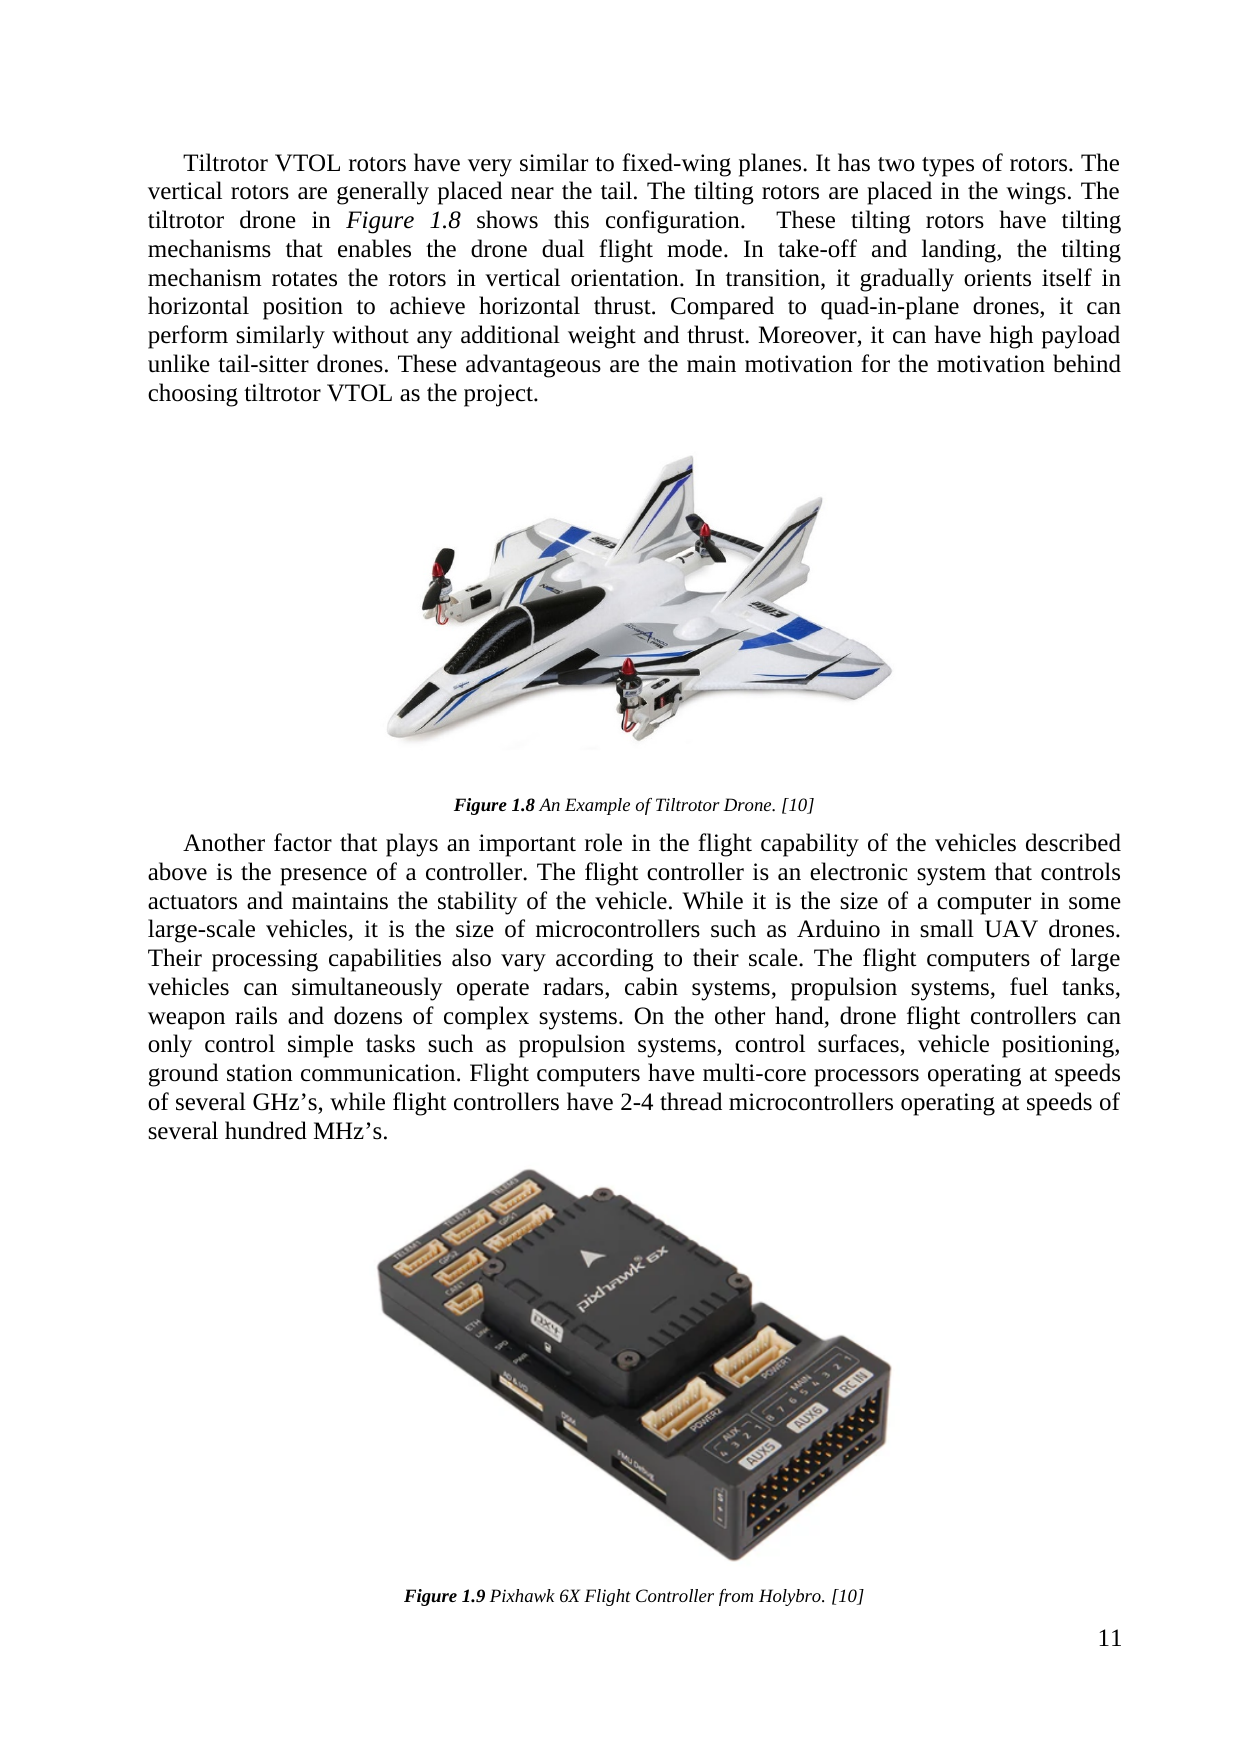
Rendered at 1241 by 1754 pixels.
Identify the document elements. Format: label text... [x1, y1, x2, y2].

text Figure 1.8 An Example of Tiltrotor Drone. [148, 794, 1122, 816]
picture [368, 423, 901, 778]
text Figure 1.9 Pixhawk 6X Flight Controller from Holybro. [148, 1585, 1122, 1607]
text Tiltrotor VTOL rotors have very similar to fixed-wing planes. It has two types of rotors. The vertical rotors are generally placed near the tail. The tilting rotors are placed in the wings. The tiltrotor drone in Figure 1.8 shows this configuration. These tilting rotors have tilting mechanisms that enables the drone dual flight mode. In take-off and landing, the tilting mechanism rotates the rotors in vertical orientation. In transition, it gradually orients itself in horizontal position to achieve horizontal thrust. Compared to quad-in-plane drones, it can perform similarly without any additional weight and thrust. Moreover, it can have high payload unlike tail-sitter drones. These advantageous are the main motivation for the motivation behind choosing tiltrotor VTOL as the project. [148, 148, 1122, 406]
picture [362, 1161, 908, 1569]
text Another factor that plays an important role in the flight capability of the vehicles described above is the presence of a controller. The flight controller is an electronic system that controls actuators and maintains the stability of the vehicle. While it is the size of a computer in some large-scale vehicles, it is the size of microcontrollers such as Arduino in small UAV drones. Their processing capabilities also vary according to their scale. The flight computers of large vehicles can simultaneously operate radars, cabin systems, propulsion systems, fuel tanks, weapon rails and dozens of complex systems. On the other hand, drone flight controllers can only control simple tasks such as propulsion systems, control surfaces, vehicle positioning, ground station communication. Flight computers have multi-core processors operating at speeds of several GHz’s, while flight controllers have 2-4 thread microcontrollers operating at speeds of several hundred MHz’s. [148, 828, 1122, 1144]
